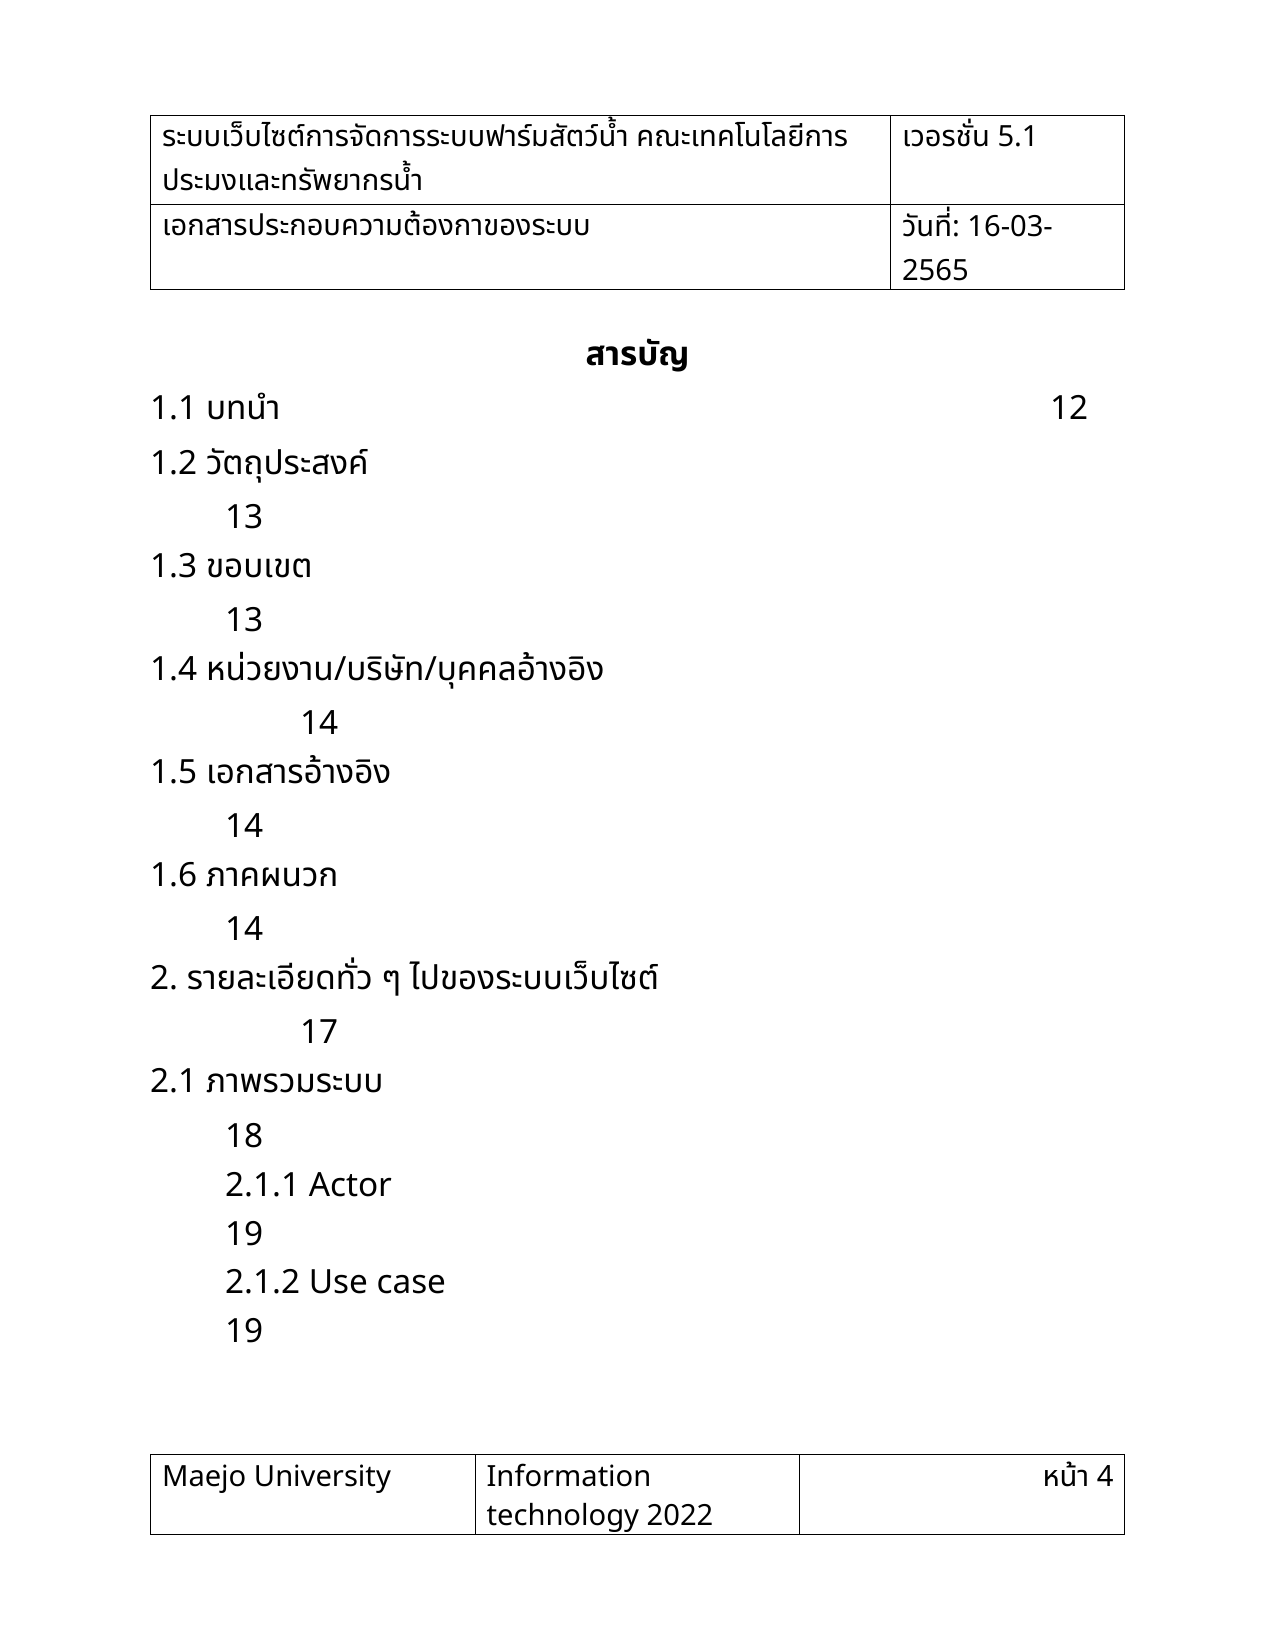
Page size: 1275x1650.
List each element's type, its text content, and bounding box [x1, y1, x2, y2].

text 1.4 หน่วยงาน/บริษัท/บุคคลอ้างอิง 14 [150, 645, 1125, 744]
text 1.3 ขอบเขต 13 [150, 542, 1125, 641]
text 1.1 บทนำ 12 [150, 384, 1125, 434]
text 2. รายละเอียดทั่ว ๆ ไปของระบบเว็บไซต์ 17 [150, 954, 1125, 1054]
text 1.6 ภาคผนวก 14 [150, 851, 1125, 951]
text 2.1.2 Use case 19 [150, 1258, 1125, 1353]
text 1.5 เอกสารอ้างอิง 14 [150, 748, 1125, 847]
text 2.1.1 Actor 19 [150, 1160, 1125, 1255]
text สารบัญ [150, 329, 1125, 380]
text 1.2 วัตถุประสงค์ 13 [150, 438, 1125, 538]
text 2.1 ภาพรวมระบบ 18 [150, 1057, 1125, 1157]
